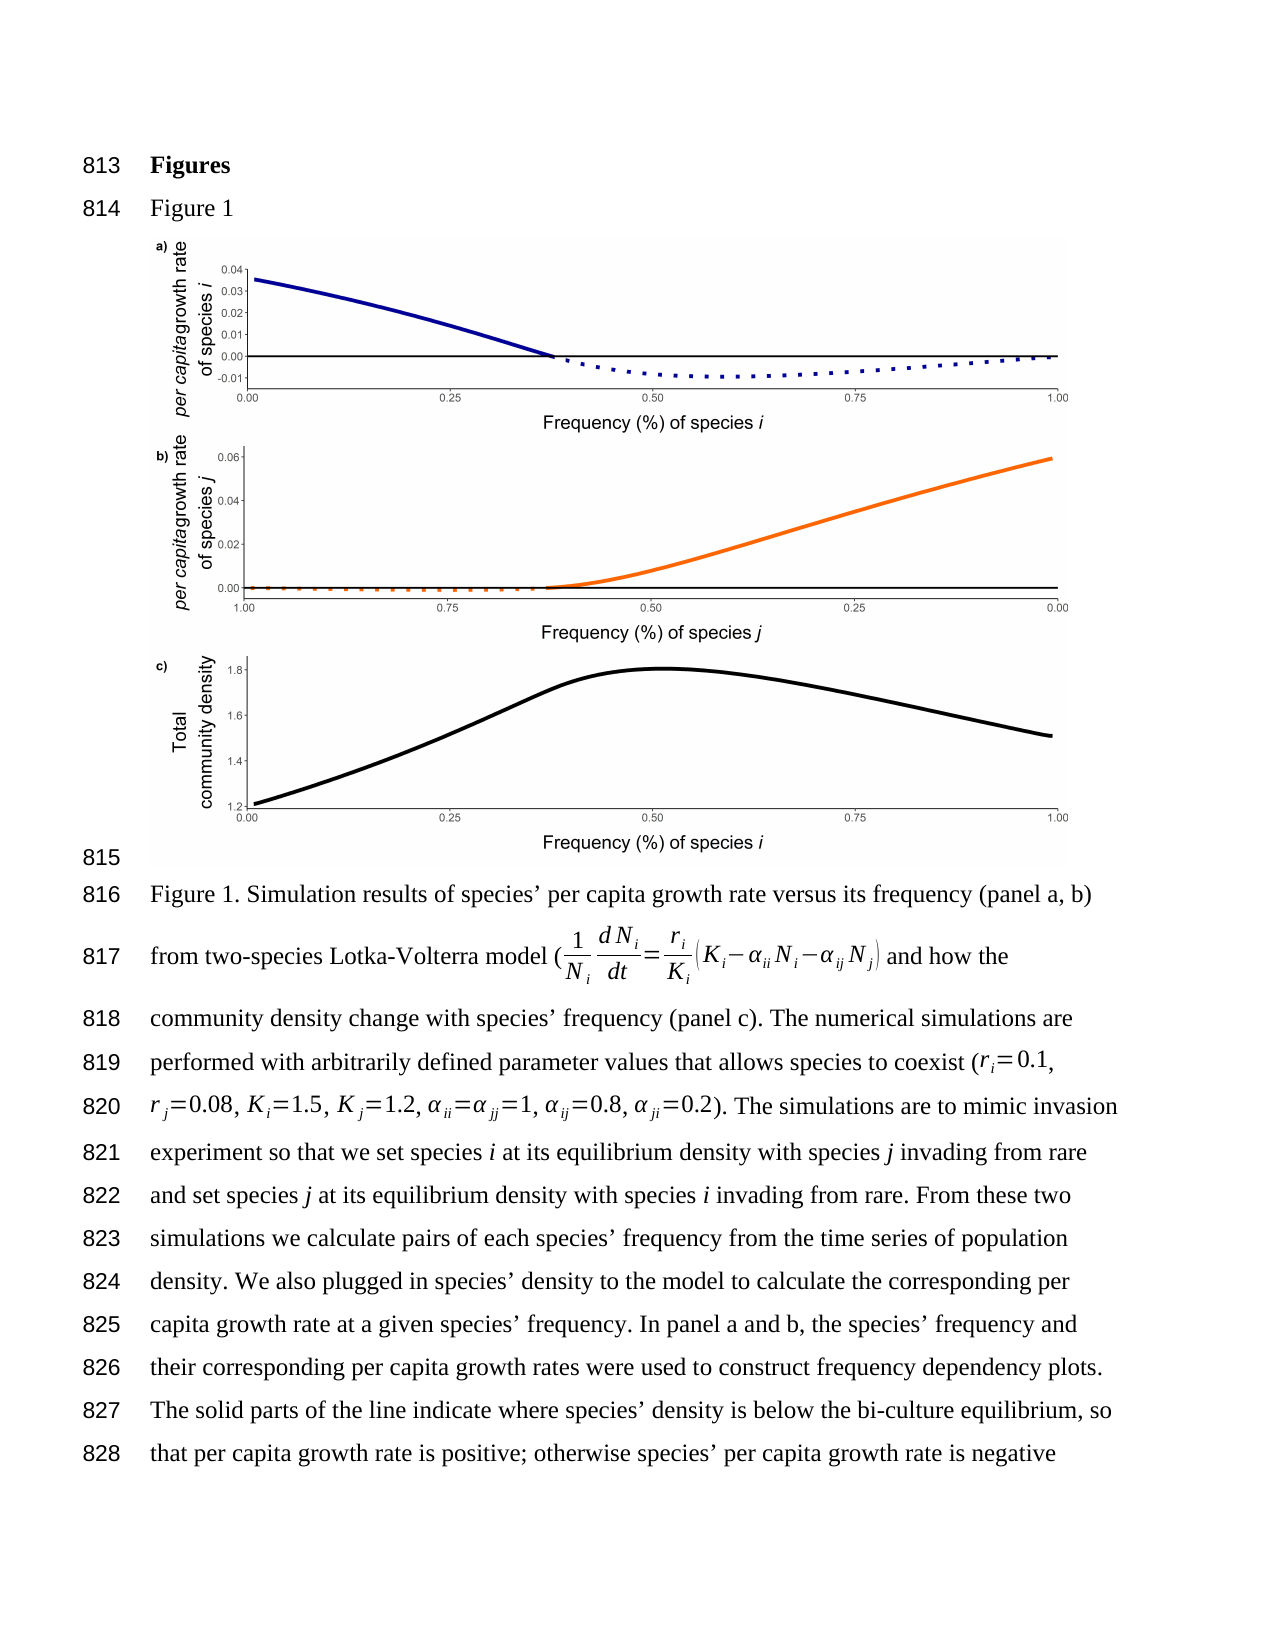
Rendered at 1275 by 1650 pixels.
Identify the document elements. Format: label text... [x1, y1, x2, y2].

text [150, 879, 1125, 1467]
text Figure 1 [150, 193, 1125, 222]
text Figures [150, 150, 1125, 179]
picture [150, 236, 1068, 866]
